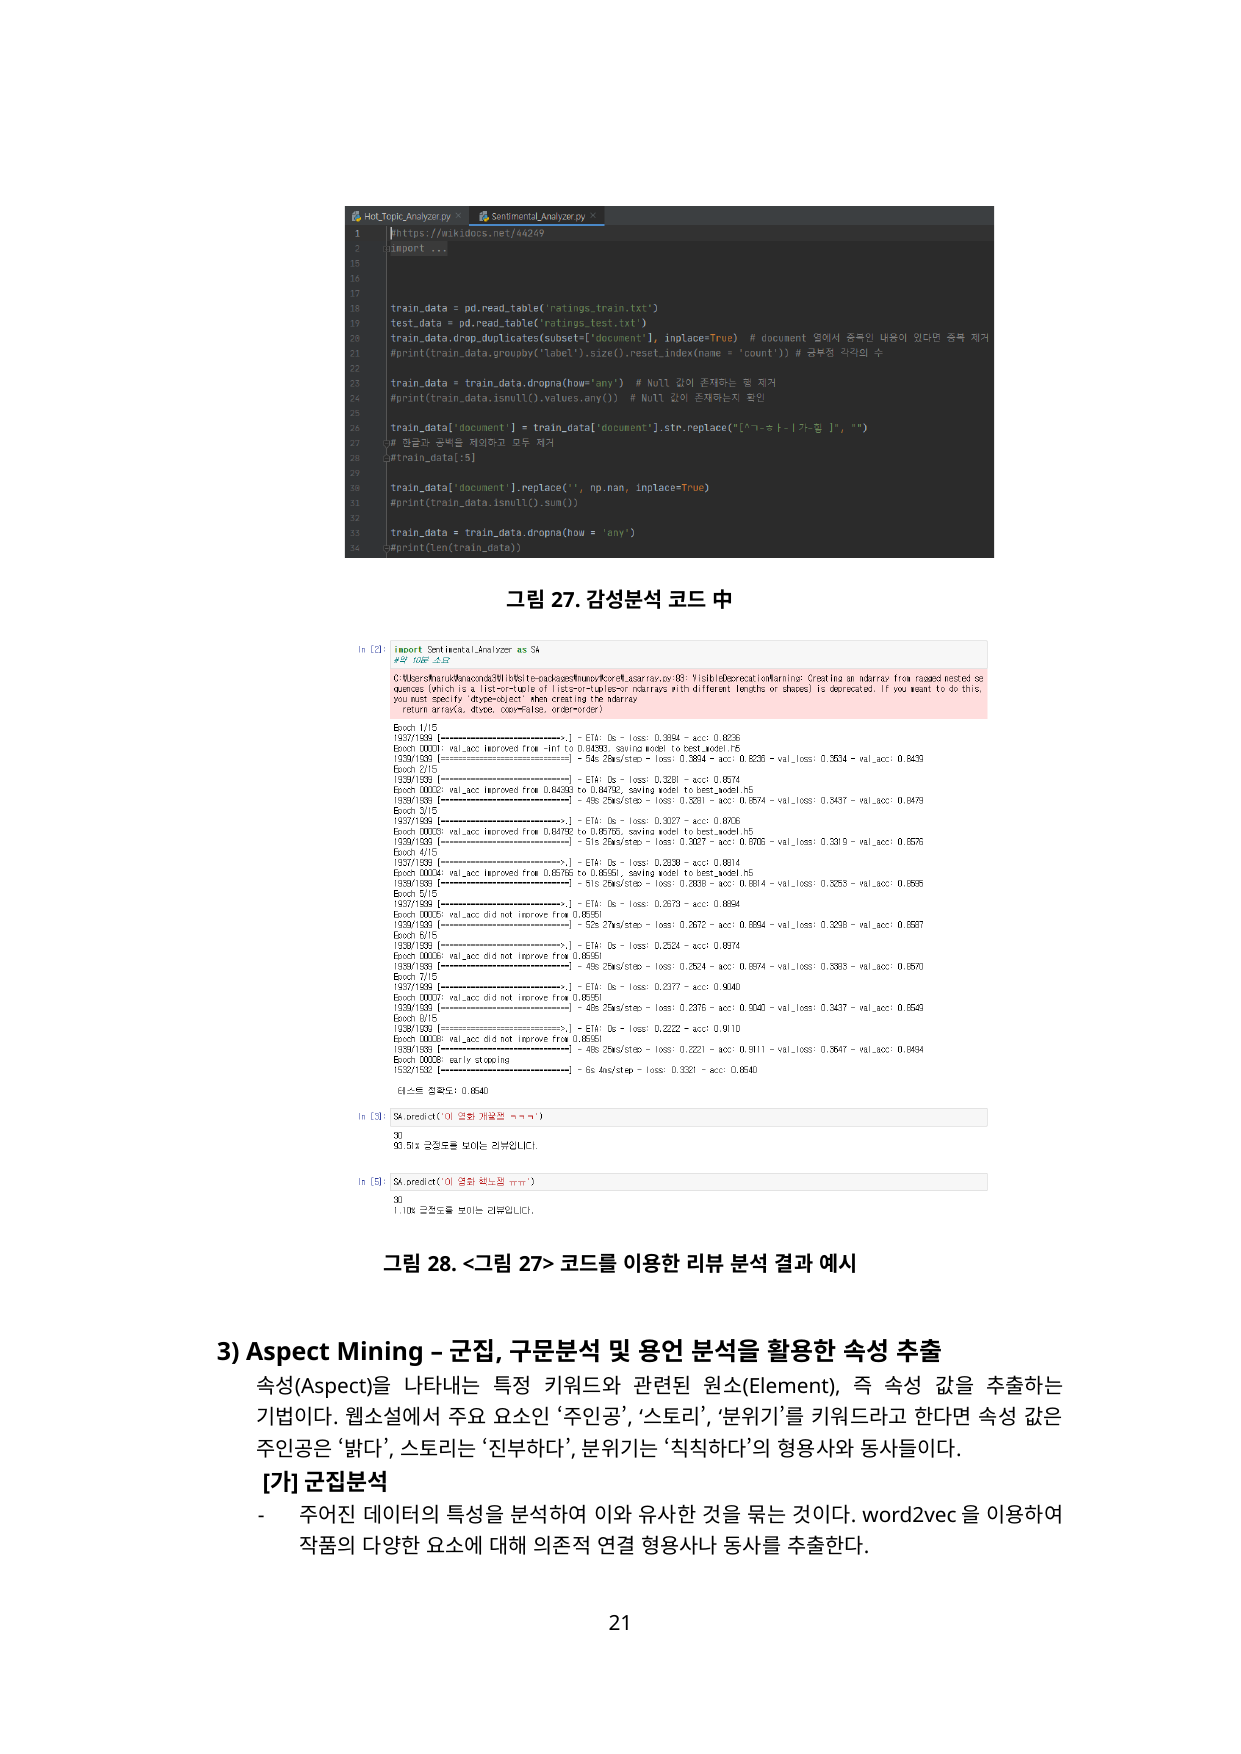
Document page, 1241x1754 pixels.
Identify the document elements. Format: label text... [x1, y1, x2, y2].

text 속성(Aspect)을 나타내는 특정 키워드와 관련된 원소(Element), 즉 속성 값을 추출하는 기법이다. 웹소설에서 주요 요소인 ‘주인공’, ‘스토리’, ‘분위기’를 키워드라고 한다면 속성 값은 주인공은 ‘밝다’, 스토리는 ‘진부하다’, 분위기는 ‘칙칙하다’의 형용사와 동사들이다. [256, 1369, 1063, 1462]
picture [344, 206, 995, 558]
text [가] 군집분석 [256, 1463, 1063, 1497]
text 그림 28. <그림 27> 코드를 이용한 리뷰 분석 결과 예시 [177, 1247, 1063, 1278]
text 그림 27. 감성분석 코드 中 [177, 583, 1063, 613]
text 3) Aspect Mining – 군집, 구문분석 및 용언 분석을 활용한 속성 추출 [217, 1331, 1063, 1368]
list 주어진 데이터의 특성을 분석하여 이와 유사한 것을 묶는 것이다. word2vec을 이용하여 작품의 다양한 요소에 대해 의존적 연결 형용사나 동사를 추출한다. [258, 1498, 1063, 1560]
picture [344, 638, 995, 1223]
